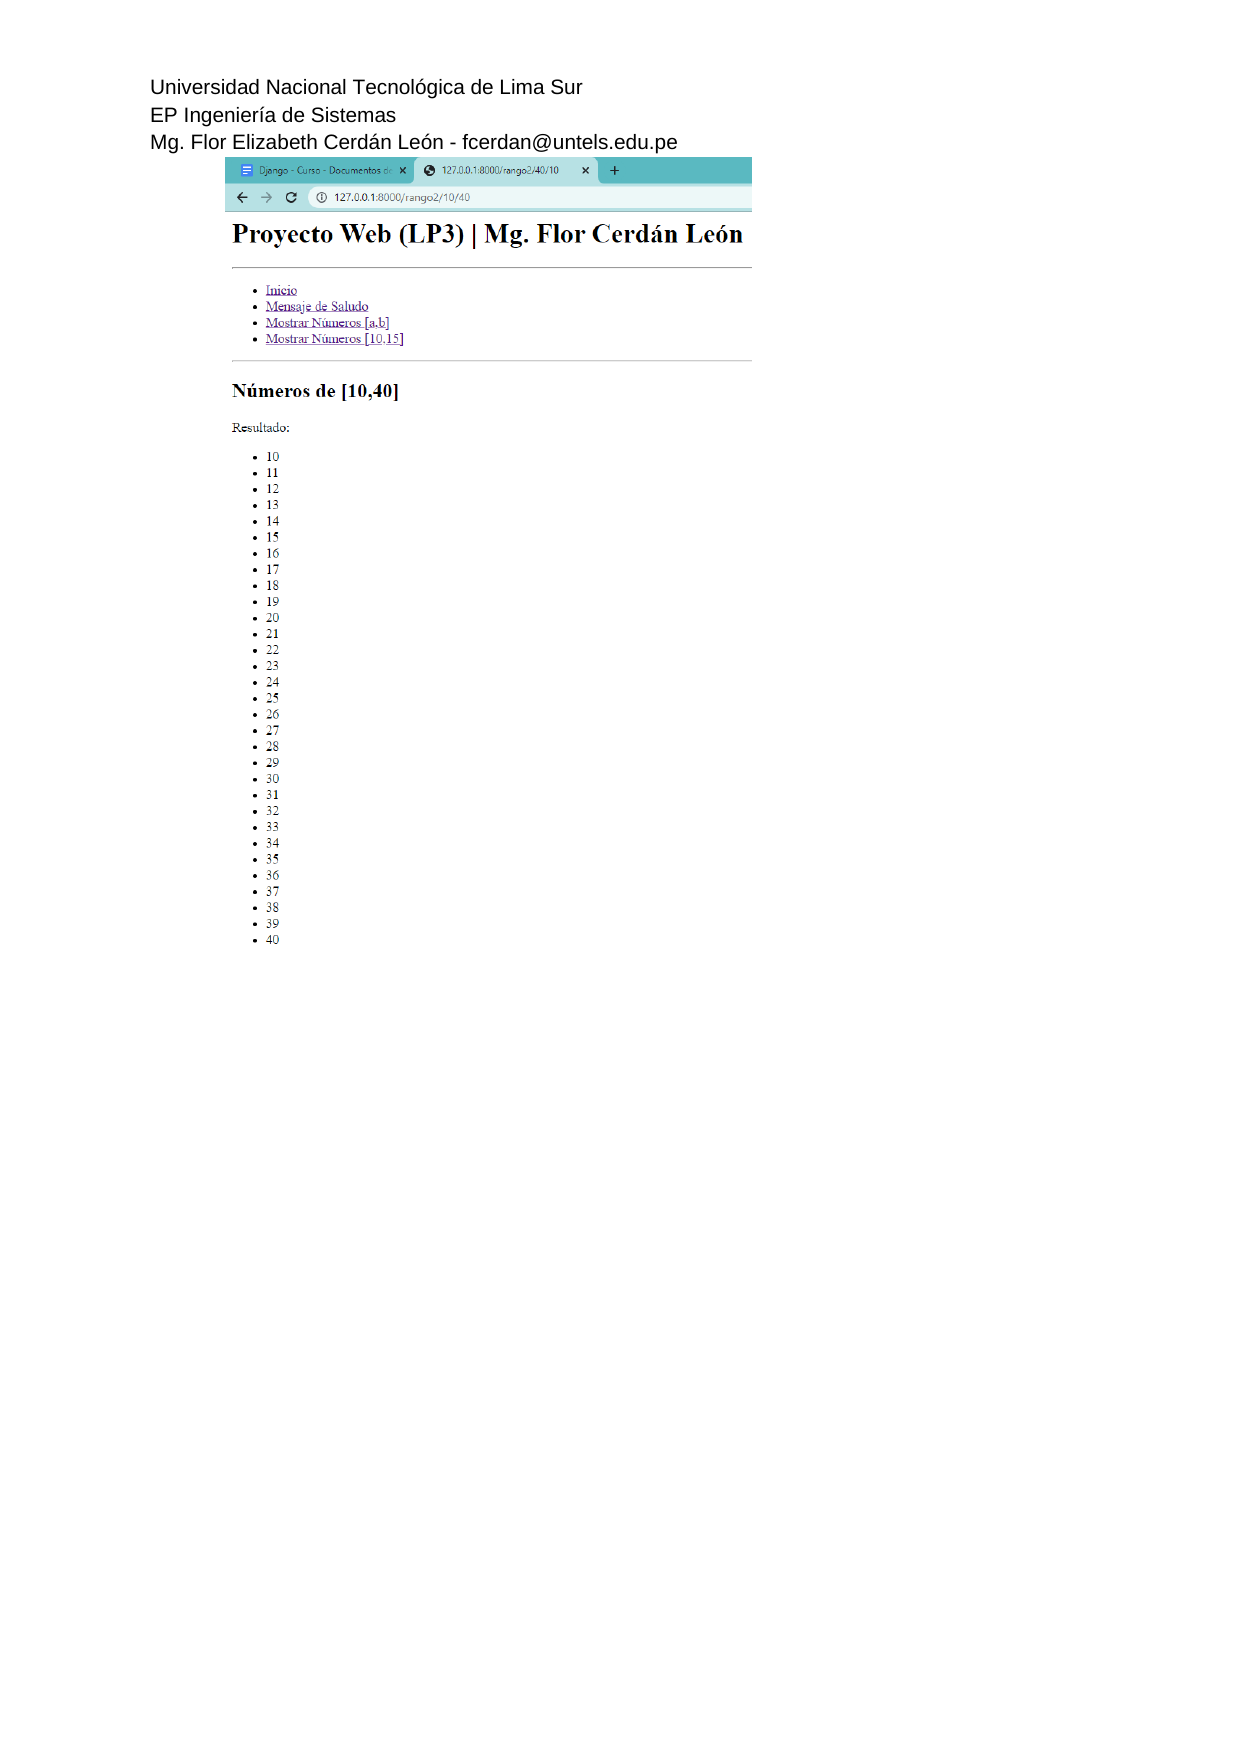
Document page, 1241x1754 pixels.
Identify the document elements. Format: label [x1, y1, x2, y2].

picture [225, 157, 752, 949]
